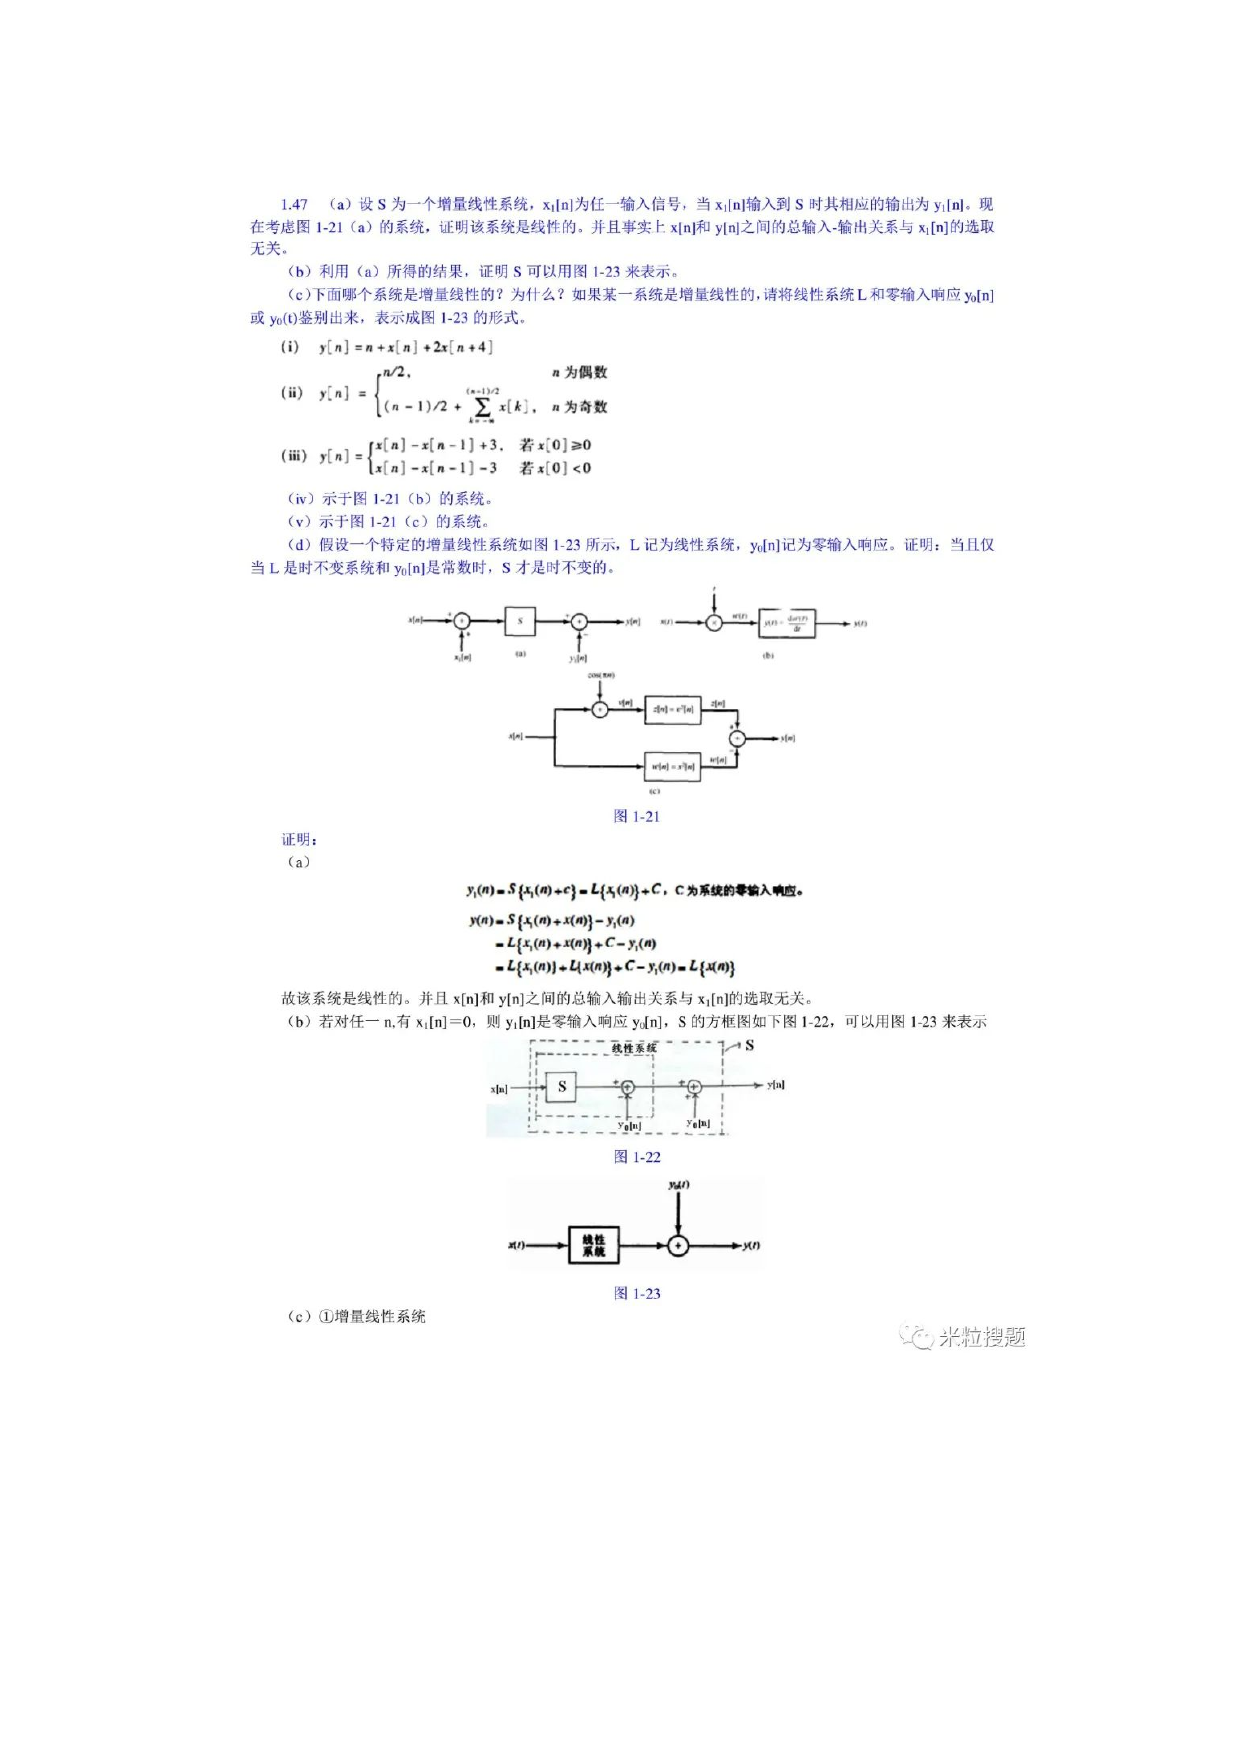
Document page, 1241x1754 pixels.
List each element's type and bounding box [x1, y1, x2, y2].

picture [187, 152, 1053, 1375]
